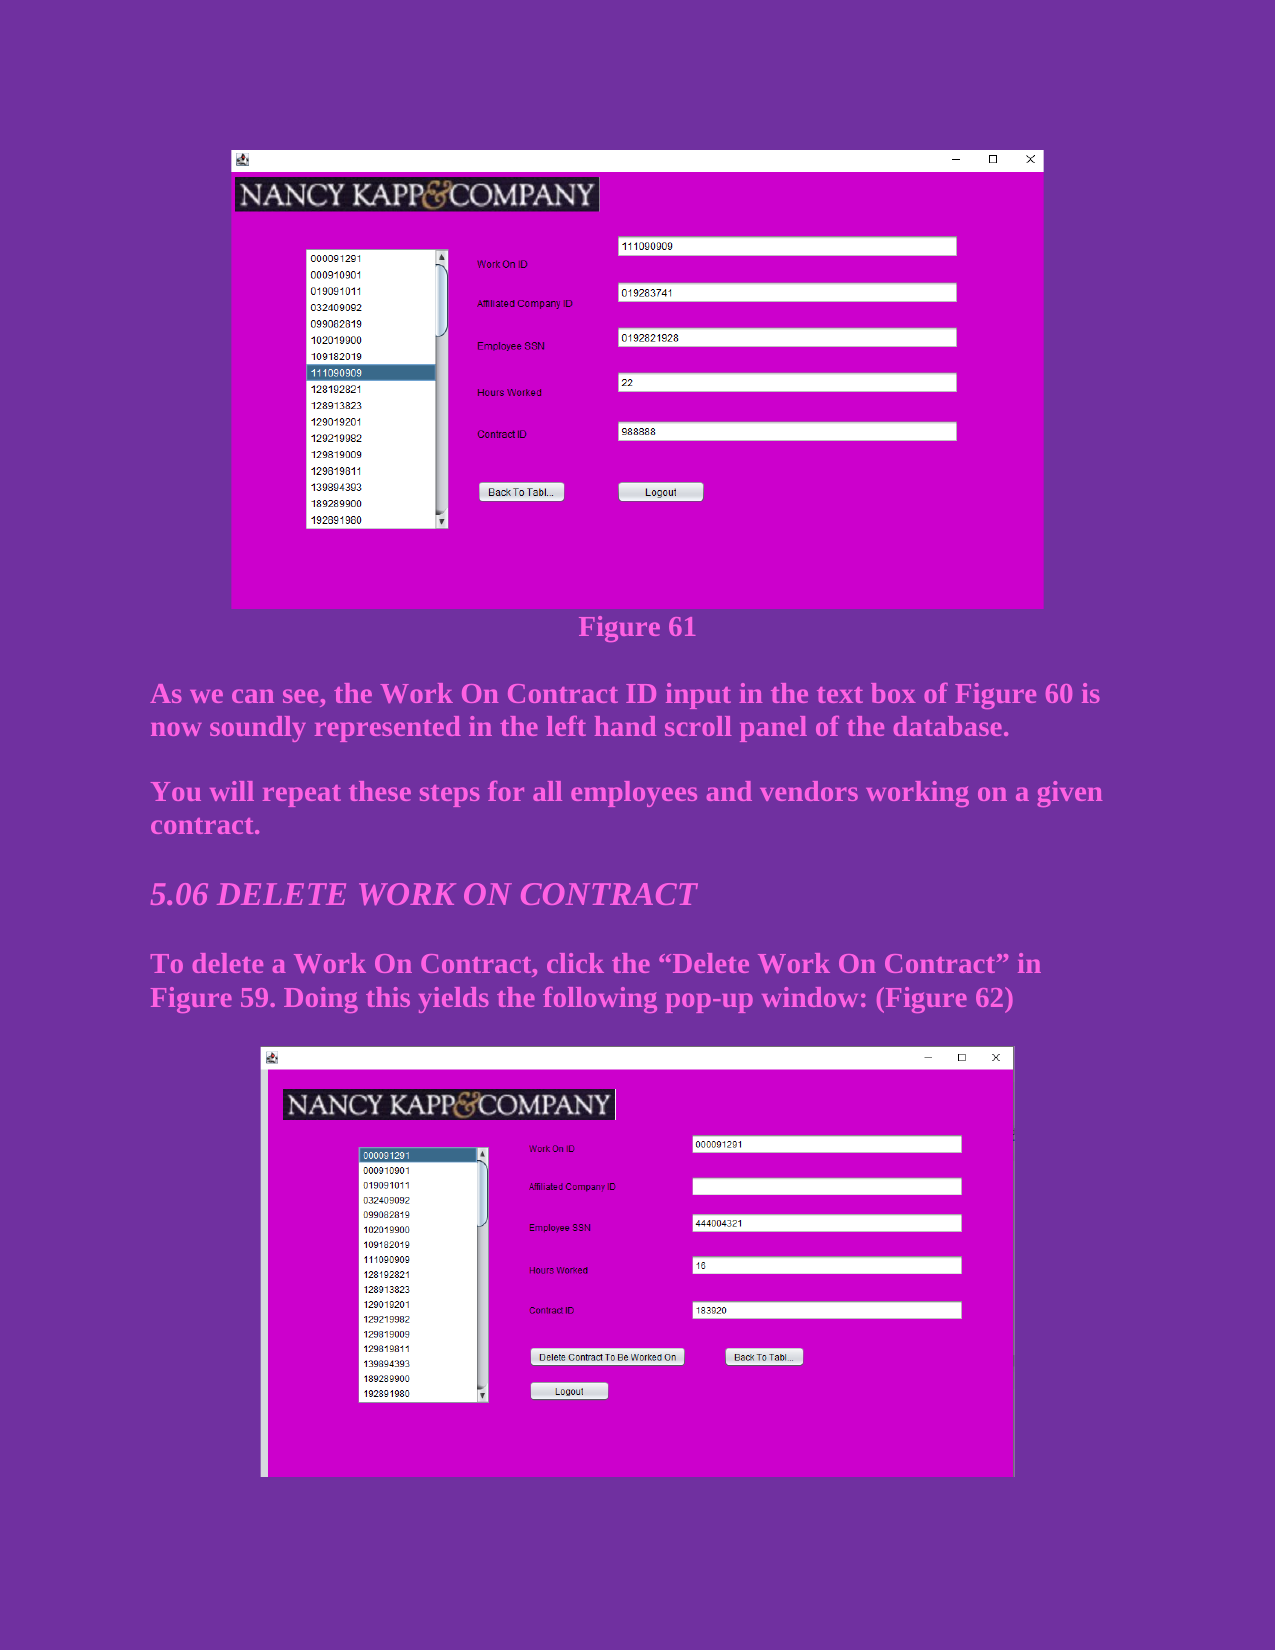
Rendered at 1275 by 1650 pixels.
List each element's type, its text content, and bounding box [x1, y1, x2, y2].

text As we can see, the Work On Contract ID input in the text box of Figure 60 is now soundly represented in the left hand scroll panel of the database. [150, 676, 1125, 743]
text Figure 61 [150, 609, 1125, 642]
text 5.06 DELETE WORK ON CONTRACT [150, 874, 1125, 913]
text You will repeat these steps for all employees and vendors working on a given contract. [150, 774, 1125, 841]
text To delete a Work On Contract, click the “Delete Work On Contract” in Figure 59. Doing this yields the following pop-up window: (Figure 62) [150, 946, 1125, 1013]
picture [260, 1046, 1015, 1477]
picture [231, 150, 1044, 609]
